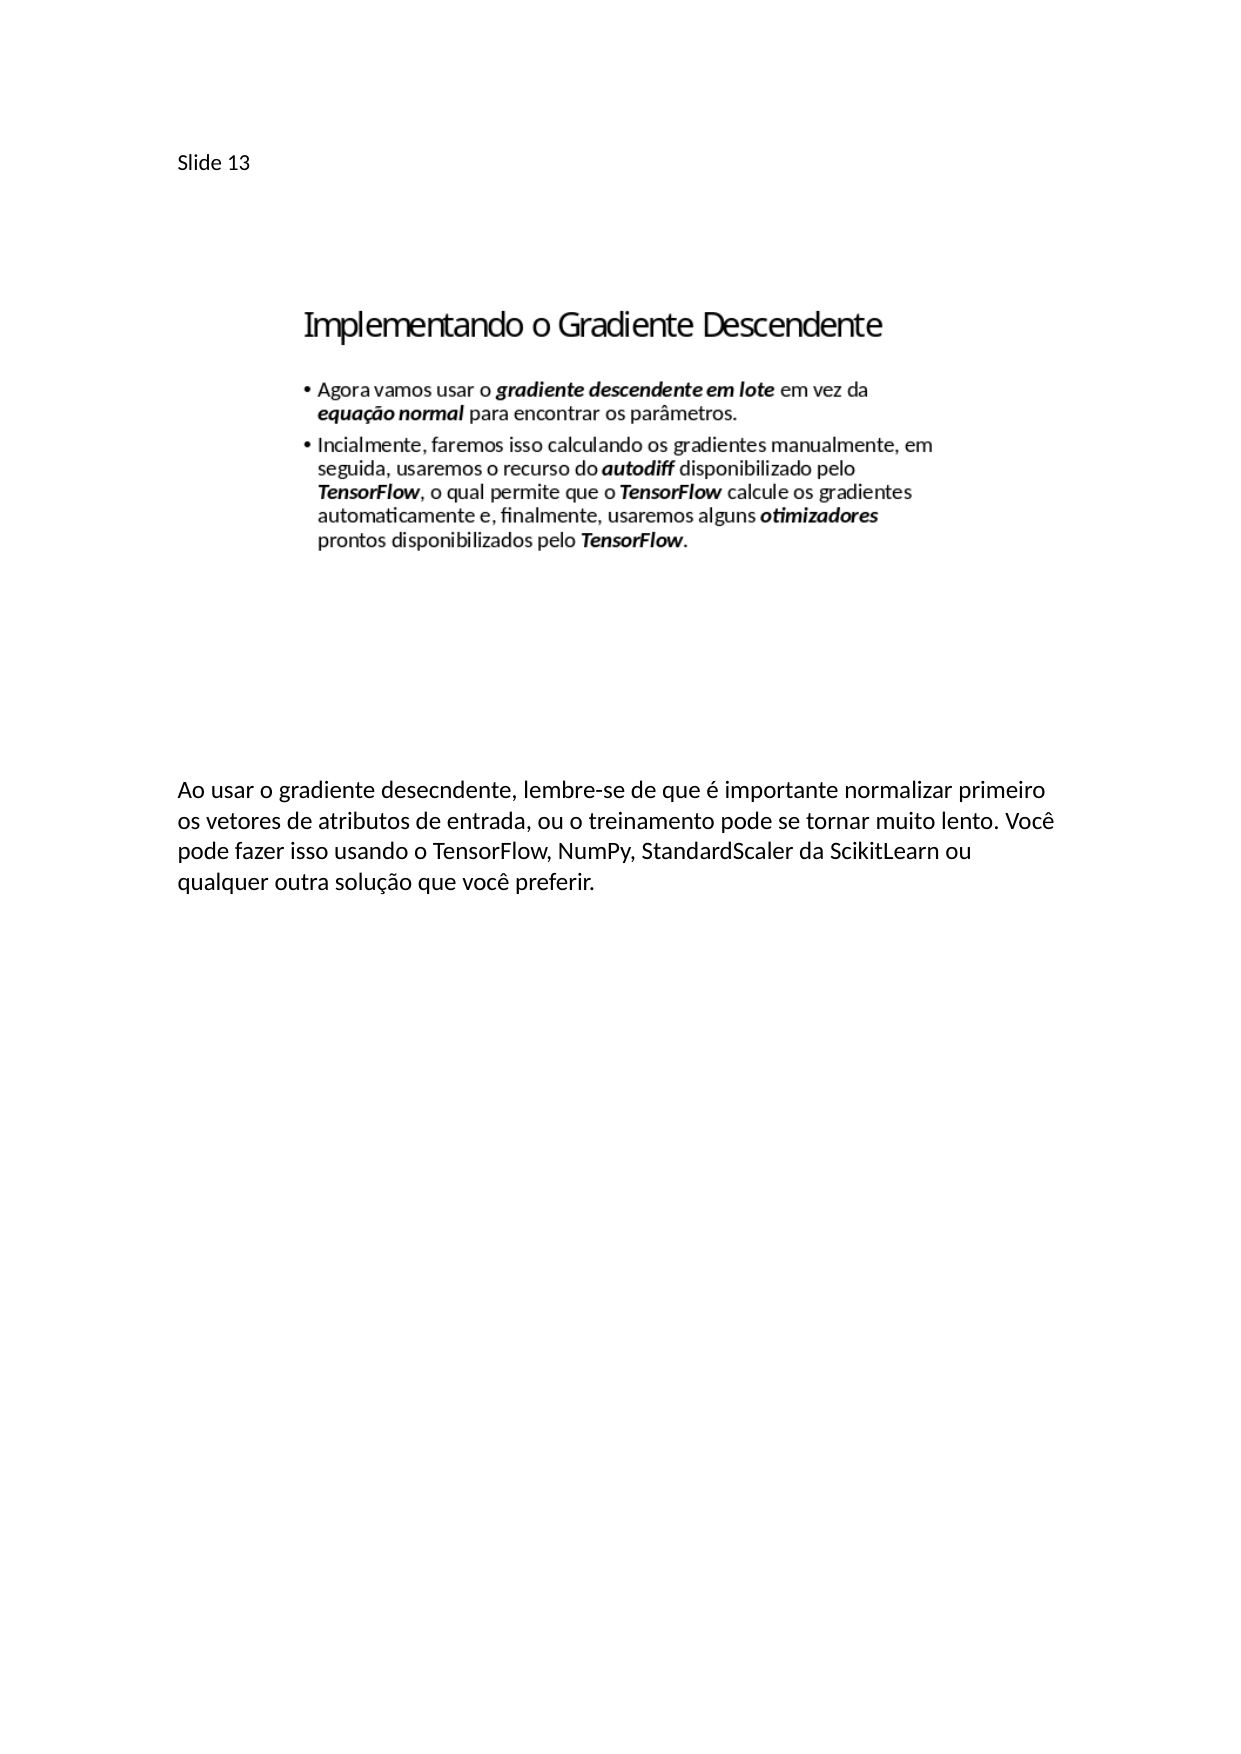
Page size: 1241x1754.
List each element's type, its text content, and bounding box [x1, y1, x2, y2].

text Slide 13 [177, 148, 1063, 176]
text Ao usar o gradiente desecndente, lembre-se de que é importante normalizar primeiro os vetores de atributos de entrada, ou o treinamento pode se tornar muito lento. Você pode fazer isso usando o TensorFlow, NumPy, StandardScaler da ScikitLearn ou qualquer outra solução que você preferir. [177, 774, 1063, 897]
